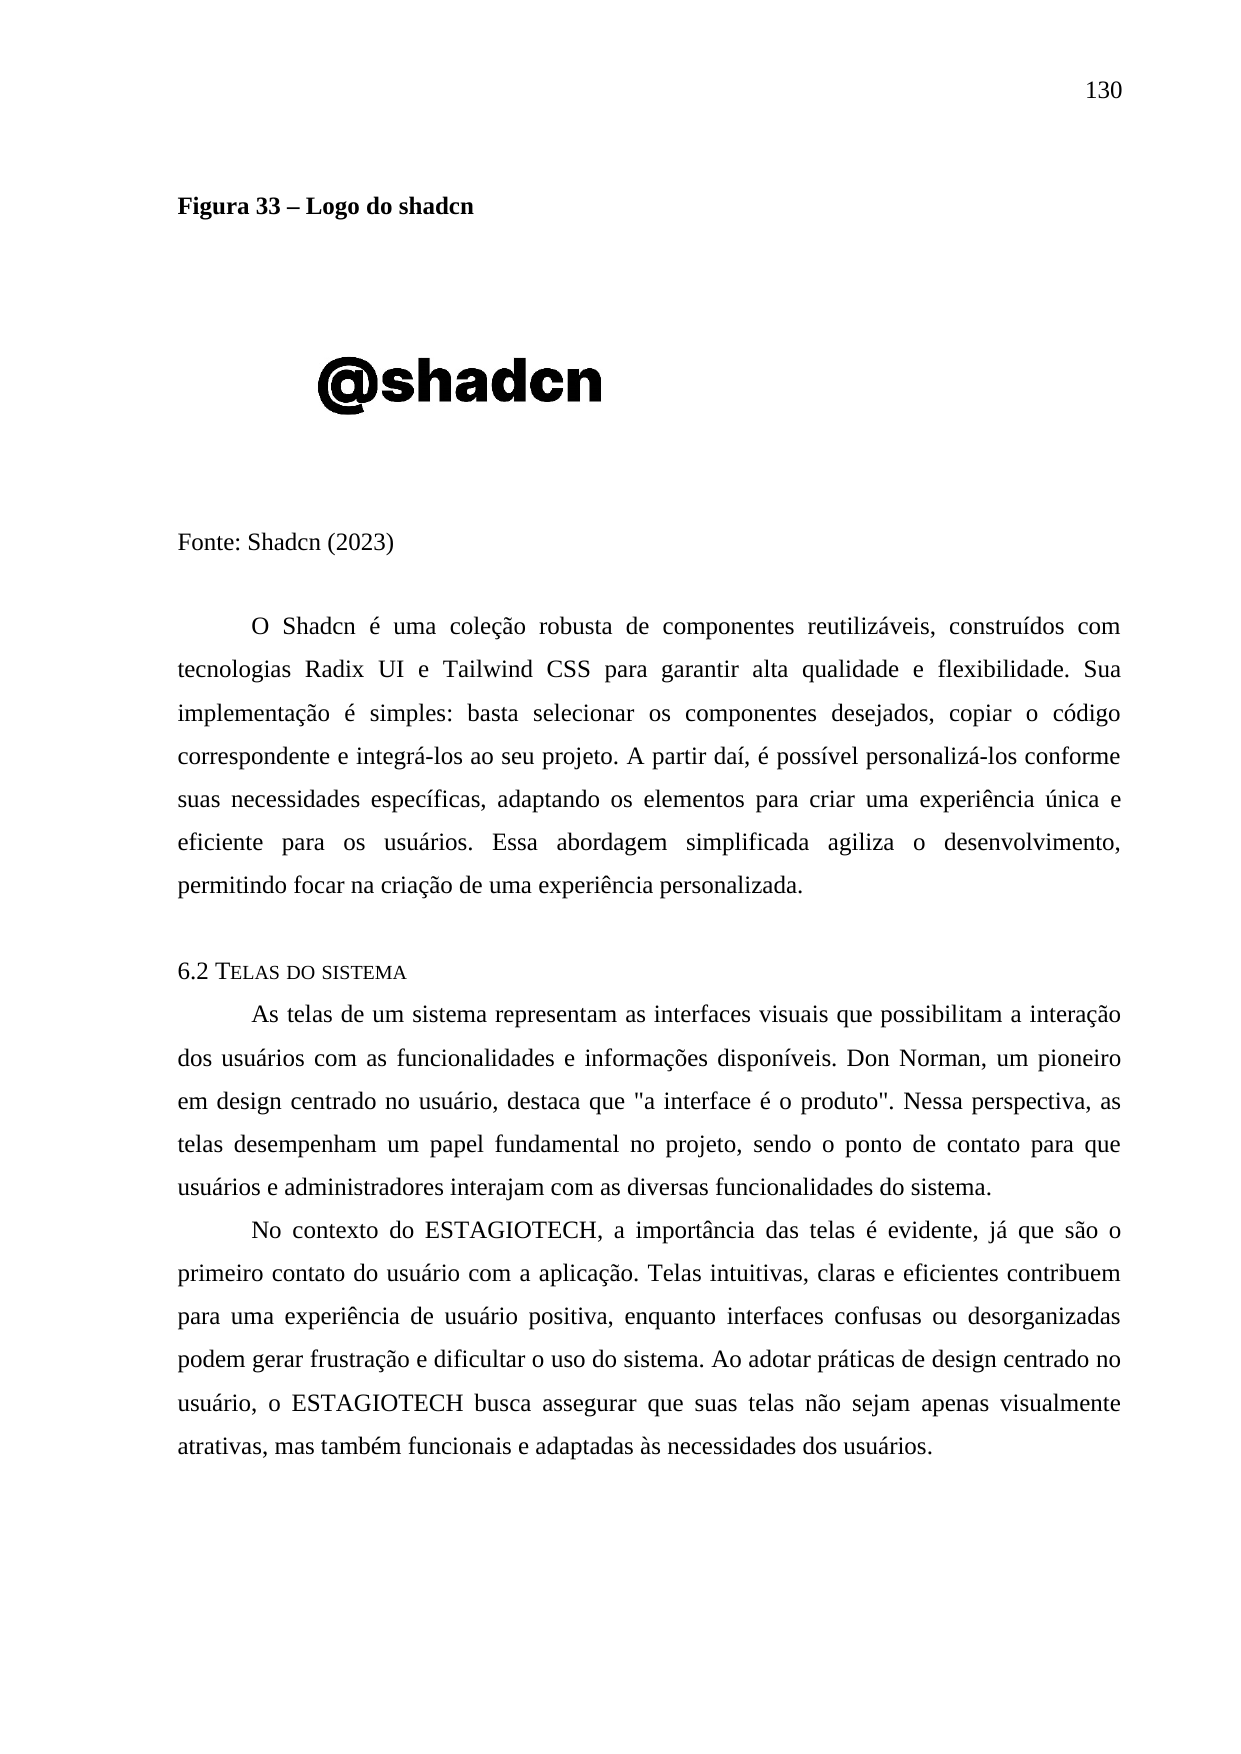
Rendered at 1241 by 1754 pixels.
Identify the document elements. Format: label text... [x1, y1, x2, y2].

picture [177, 232, 741, 527]
text As telas de um sistema representam as interfaces visuais que possibilitam a interação dos usuários com as funcionalidades e informações disponíveis. Don Norman, um pioneiro em design centrado no usuário, destaca que "a interface é o produto". Nessa perspectiva, as telas desempenham um papel fundamental no projeto, sendo o ponto de contato para que usuários e administradores interajam com as diversas funcionalidades do sistema. [177, 999, 1122, 1201]
text Figura 33 – Logo do shadcn [177, 191, 1122, 219]
text O Shadcn é uma coleção robusta de componentes reutilizáveis, construídos com tecnologias Radix UI e Tailwind CSS para garantir alta qualidade e flexibilidade. Sua implementação é simples: basta selecionar os componentes desejados, copiar o código correspondente e integrá-los ao seu projeto. A partir daí, é possível personalizá-los conforme suas necessidades específicas, adaptando os elementos para criar uma experiência única e eficiente para os usuários. Essa abordagem simplificada agiliza o desenvolvimento, permitindo focar na criação de uma experiência personalizada. [177, 611, 1122, 899]
text Fonte: Shadcn (2023) [177, 527, 1122, 556]
subtitle 6.2 Telas do sistema [177, 956, 1122, 985]
text No contexto do ESTAGIOTECH, a importância das telas é evidente, já que são o primeiro contato do usuário com a aplicação. Telas intuitivas, claras e eficientes contribuem para uma experiência de usuário positiva, enquanto interfaces confusas ou desorganizadas podem gerar frustração e dificultar o uso do sistema. Ao adotar práticas de design centrado no usuário, o ESTAGIOTECH busca assegurar que suas telas não sejam apenas visualmente atrativas, mas também funcionais e adaptadas às necessidades dos usuários. [177, 1215, 1122, 1459]
